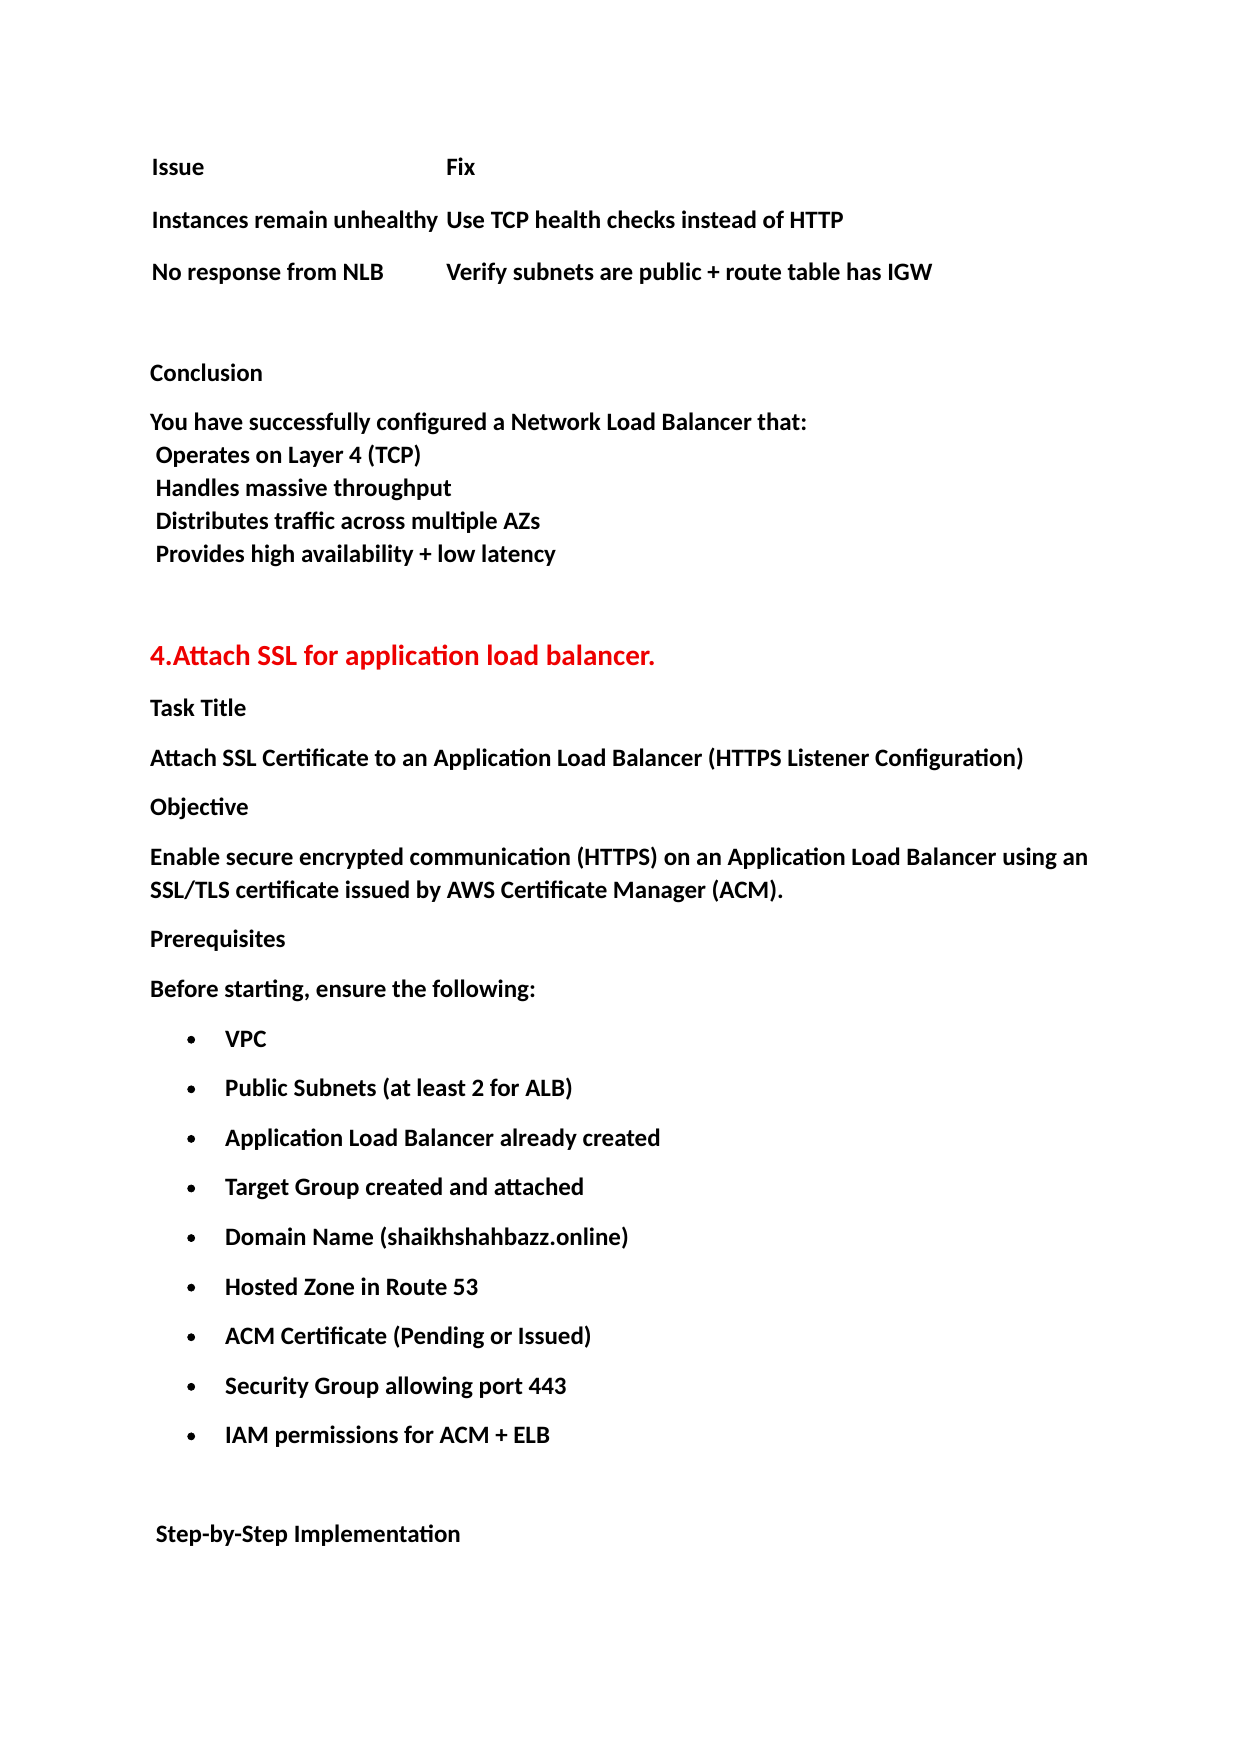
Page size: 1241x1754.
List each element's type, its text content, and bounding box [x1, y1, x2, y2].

text Before starting, ensure the following: [150, 973, 1090, 1004]
text Enable secure encrypted communication (HTTPS) on an Application Load Balancer using an SSL/TLS certificate issued by AWS Certificate Manager (ACM). [150, 841, 1090, 904]
list Domain Name (shaikhshahbazz.online) [187, 1221, 1090, 1252]
text 4.Attach SSL for application load balancer. [150, 637, 1090, 673]
text Task Title [150, 692, 1090, 723]
text Attach SSL Certificate to an Application Load Balancer (HTTPS Listener Configuration) [150, 742, 1090, 772]
list Application Load Balancer already created [187, 1122, 1090, 1152]
list ACM Certificate (Pending or Issued) [187, 1320, 1090, 1351]
table_cell Use TCP health checks instead of HTTP [444, 203, 939, 255]
table_cell Instances remain unhealthy [150, 203, 444, 255]
text You have successfully configured a Network Load Balancer that: Operates on Layer 4 (TCP) Handles massive throughput Distributes traffic across multiple AZs Provides high availability + low latency [150, 406, 1090, 568]
table_cell No response from NLB [150, 255, 444, 307]
list Public Subnets (at least 2 for ALB) [187, 1072, 1090, 1103]
text Objective [150, 791, 1090, 822]
list Security Group allowing port 443 [187, 1370, 1090, 1400]
table_header Fix [444, 150, 939, 202]
list IAM permissions for ACM + ELB [187, 1419, 1090, 1450]
text Prerequisites [150, 923, 1090, 954]
list Hosted Zone in Route 53 [187, 1271, 1090, 1301]
table_header Issue [150, 150, 444, 202]
list VPC [187, 1023, 1090, 1053]
text Conclusion [150, 357, 1090, 387]
table_cell Verify subnets are public + route table has IGW [444, 255, 939, 307]
text Step-by-Step Implementation [150, 1518, 1090, 1549]
list Target Group created and attached [187, 1171, 1090, 1202]
